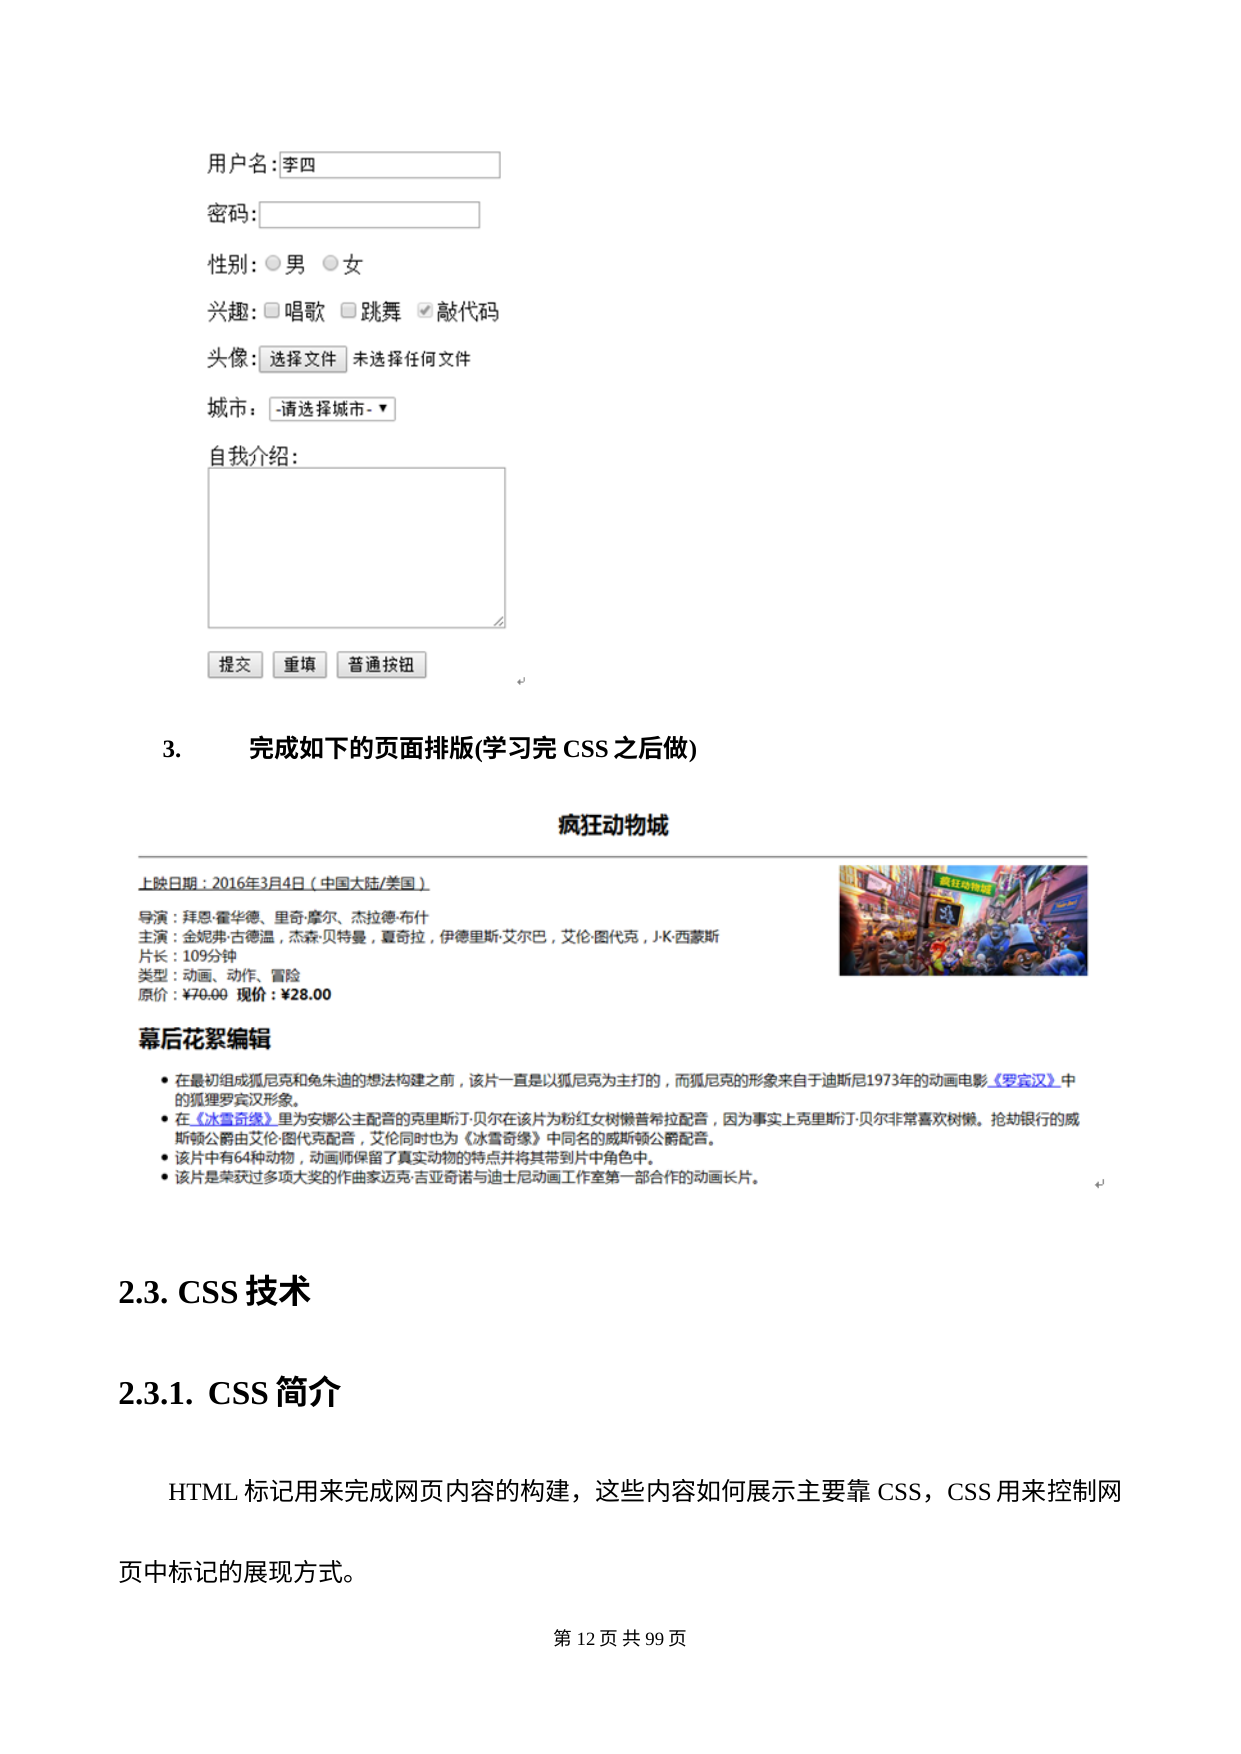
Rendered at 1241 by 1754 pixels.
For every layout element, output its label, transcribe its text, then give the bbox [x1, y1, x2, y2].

picture [118, 788, 1140, 1205]
subtitle CSS简介 [118, 1357, 1122, 1422]
picture [162, 123, 567, 687]
list 完成如下的页面排版(学习完CSS之后做) [162, 714, 1122, 779]
text HTML标记用来完成网页内容的构建，这些内容如何展示主要靠CSS，CSS用来控制网页中标记的展现方式。 [118, 1457, 1122, 1603]
subtitle CSS技术 [118, 1257, 1122, 1322]
